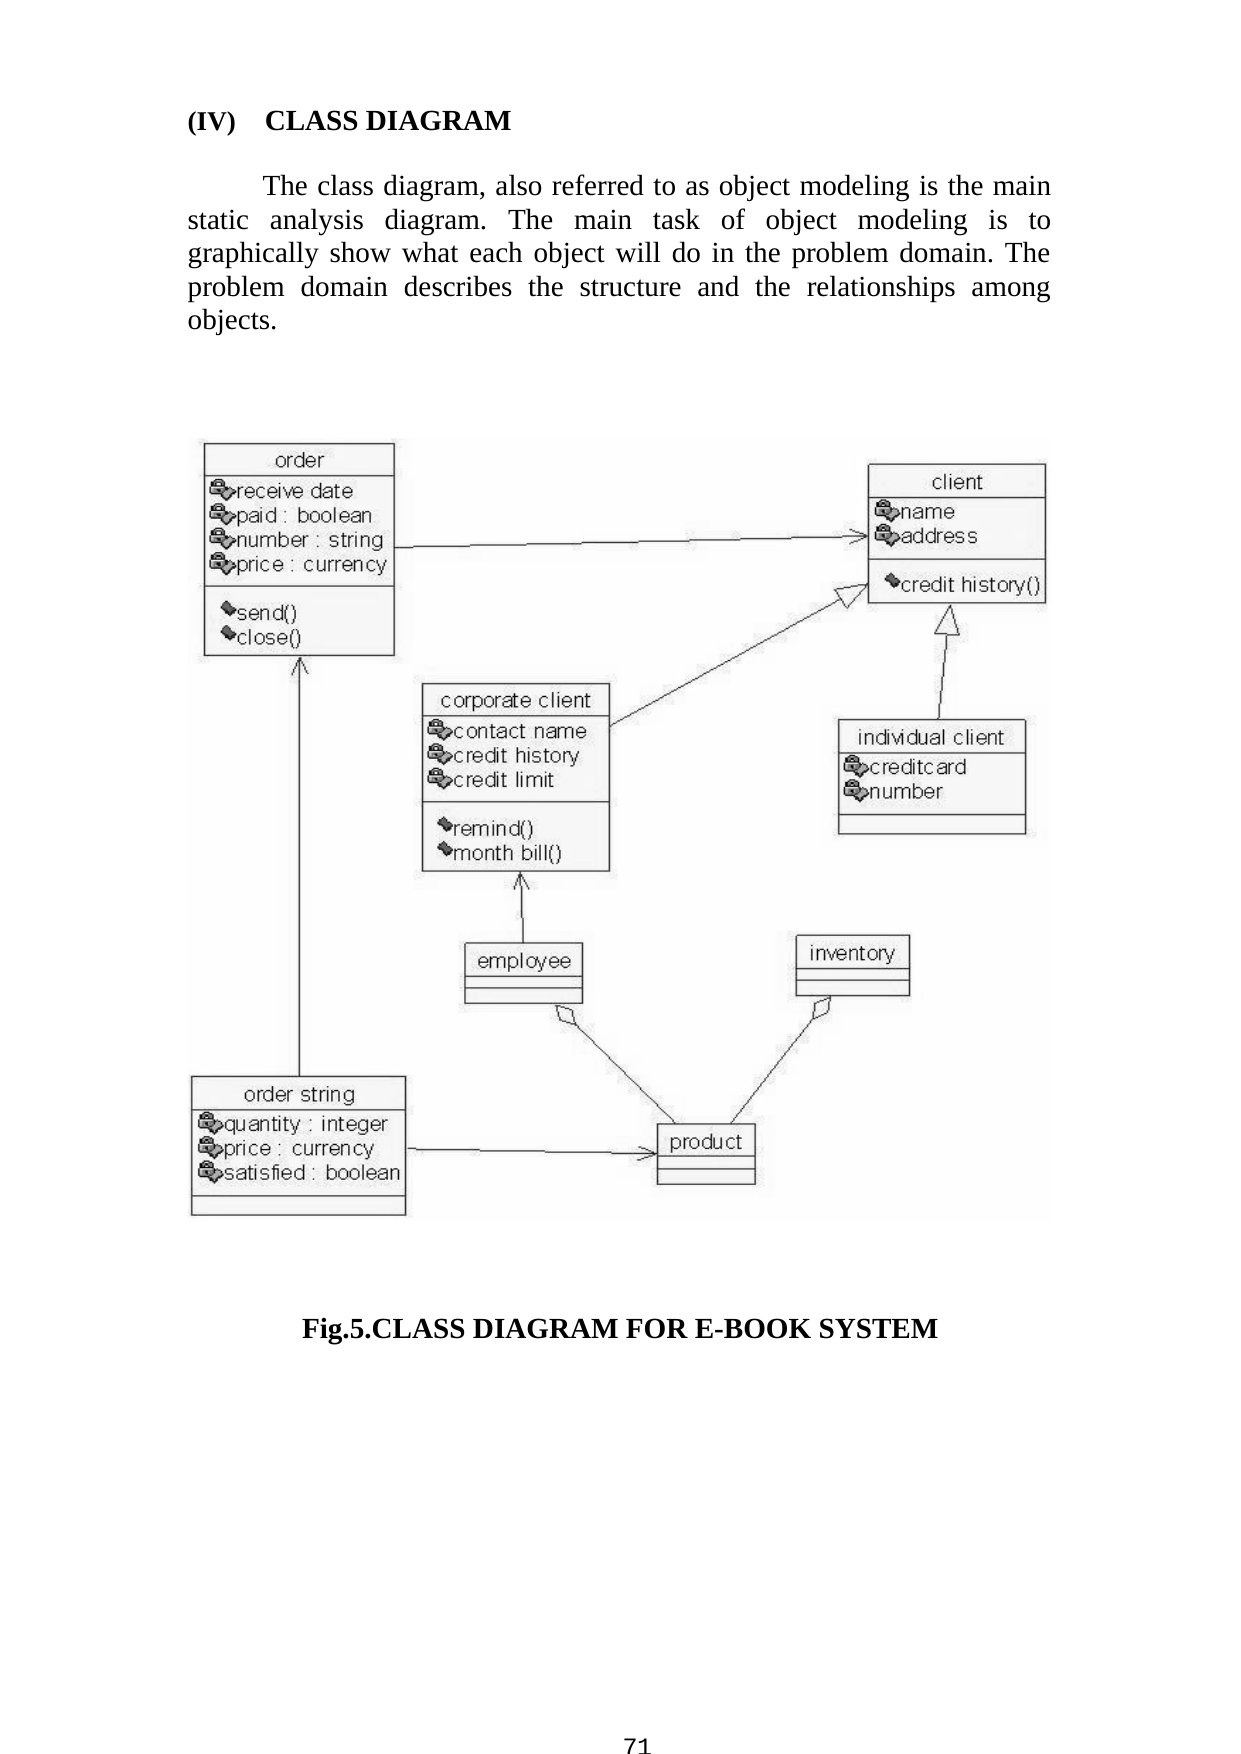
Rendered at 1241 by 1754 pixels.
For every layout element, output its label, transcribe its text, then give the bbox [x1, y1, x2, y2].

list CLASS DIAGRAM [187, 103, 1196, 136]
text Fig.5.CLASS DIAGRAM FOR E-BOOK SYSTEM [82, 1311, 1159, 1344]
text The class diagram, also referred to as object modeling is the main static analysis diagram. The main task of object modeling is to graphically show what each object will do in the problem domain. The problem domain describes the structure and the relationships among objects. [187, 168, 1052, 336]
picture [187, 438, 1052, 1221]
